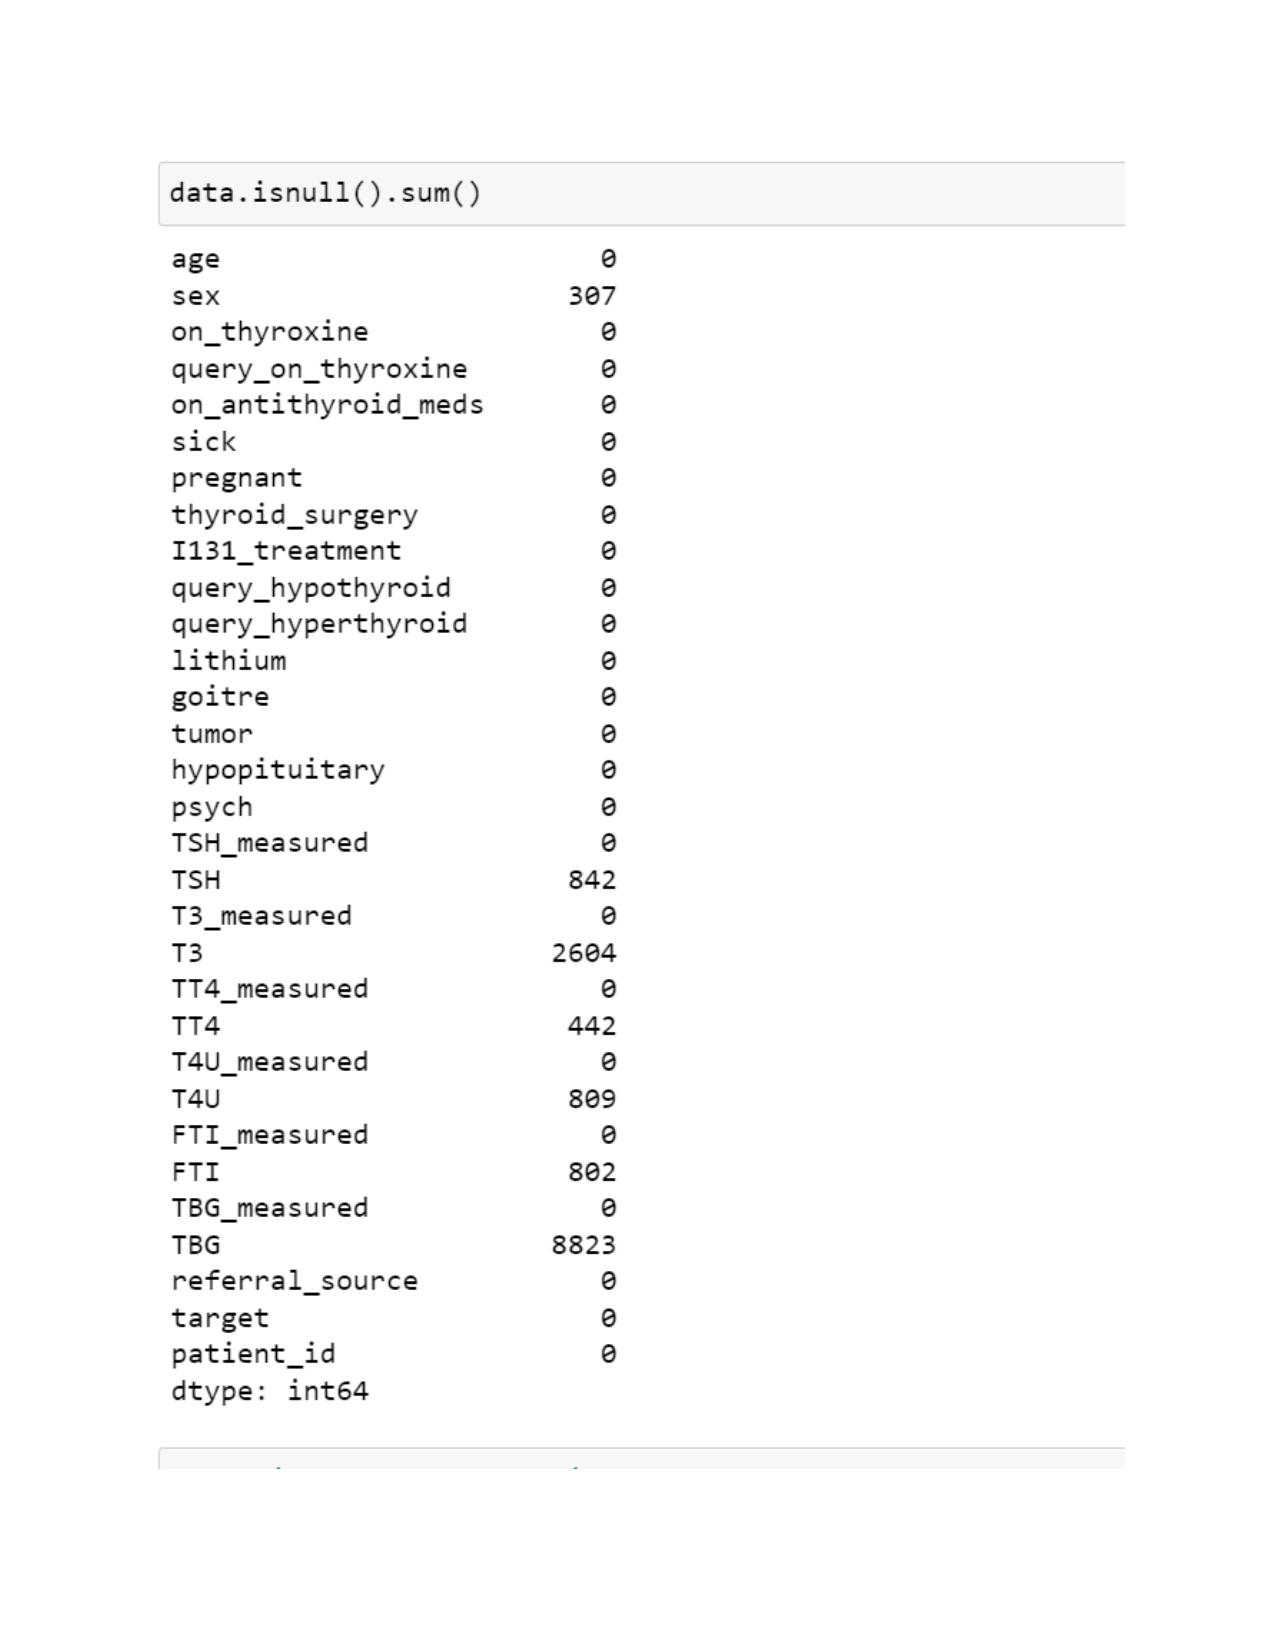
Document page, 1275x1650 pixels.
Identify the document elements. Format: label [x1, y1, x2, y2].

picture [150, 150, 1125, 1469]
